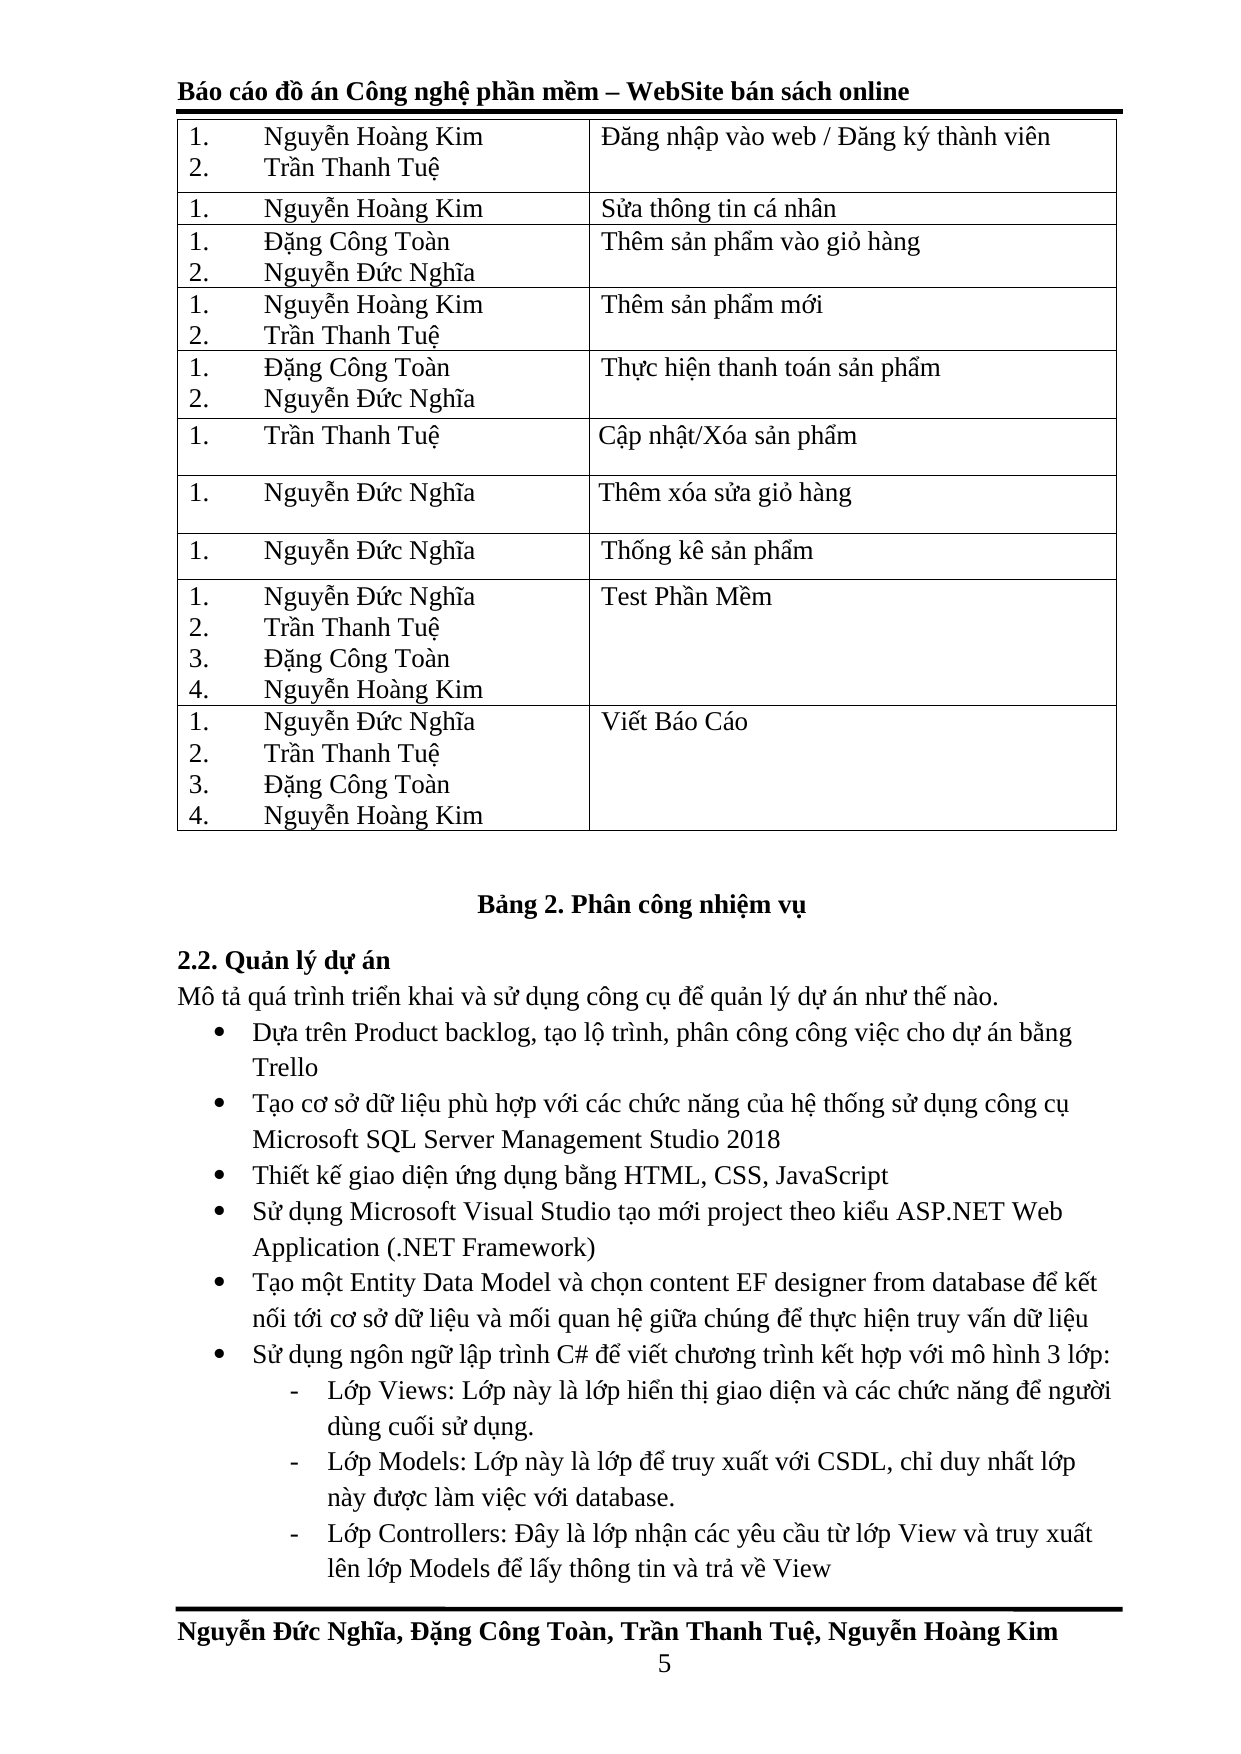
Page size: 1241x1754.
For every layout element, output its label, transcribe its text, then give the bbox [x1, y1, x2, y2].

list Lớp Controllers: Đây là lớp nhận các yêu cầu từ lớp View và truy xuất lên lớp Models để lấy thông tin và trả về View [289, 1517, 1122, 1584]
table_cell 1. Nguyễn Đức Nghĩa 2. Trần Thanh Tuệ 3. Đặng Công Toàn 4. Nguyễn Hoàng Kim [178, 706, 589, 830]
subtitle 2.2. Quản lý dự án [177, 944, 1122, 975]
table_cell Thêm sản phẩm vào giỏ hàng [590, 225, 1116, 287]
list Sử dụng Microsoft Visual Studio tạo mới project theo kiểu ASP.NET Web Application (.NET Framework) [214, 1195, 1122, 1262]
table_cell 1. Nguyễn Hoàng Kim [178, 193, 589, 224]
table_cell 1. Đặng Công Toàn 2. Nguyễn Đức Nghĩa [178, 225, 589, 287]
list Thiết kế giao diện ứng dụng bằng HTML, CSS, JavaScript [214, 1159, 1122, 1190]
table_cell 1. Nguyễn Hoàng Kim 2. Trần Thanh Tuệ [178, 120, 589, 192]
table_cell Test Phần Mềm [590, 580, 1116, 704]
table_cell Thực hiện thanh toán sản phẩm [590, 351, 1116, 418]
table_cell 1. Đặng Công Toàn 2. Nguyễn Đức Nghĩa [178, 351, 589, 418]
table_cell Thêm xóa sửa giỏ hàng [590, 476, 1116, 533]
list Tạo cơ sở dữ liệu phù hợp với các chức năng của hệ thống sử dụng công cụ Microsoft SQL Server Management Studio 2018 [214, 1087, 1122, 1154]
table_cell Đăng nhập vào web / Đăng ký thành viên [590, 120, 1116, 192]
table_cell 1. Nguyễn Hoàng Kim 2. Trần Thanh Tuệ [178, 288, 589, 350]
list Lớp Models: Lớp này là lớp để truy xuất với CSDL, chỉ duy nhất lớp này được làm việc với database. [289, 1445, 1122, 1512]
table_cell 1. Nguyễn Đức Nghĩa [178, 476, 589, 533]
table_cell 1. Nguyễn Đức Nghĩa [178, 534, 589, 579]
list Lớp Views: Lớp này là lớp hiển thị giao diện và các chức năng để người dùng cuối sử dụng. [289, 1374, 1122, 1441]
list Tạo một Entity Data Model và chọn content EF designer from database để kết nối tới cơ sở dữ liệu và mối quan hệ giữa chúng để thực hiện truy vấn dữ liệu [214, 1266, 1122, 1333]
table_cell 1. Trần Thanh Tuệ [178, 419, 589, 475]
table_cell Thống kê sản phẩm [590, 534, 1116, 579]
table_cell Thêm sản phẩm mới [590, 288, 1116, 350]
text Mô tả quá trình triển khai và sử dụng công cụ để quản lý dự án như thế nào. [177, 980, 1122, 1011]
text Bảng 2. Phân công nhiệm vụ [402, 888, 1122, 919]
list Sử dụng ngôn ngữ lập trình C# để viết chương trình kết hợp với mô hình 3 lớp: [214, 1338, 1122, 1369]
list Dựa trên Product backlog, tạo lộ trình, phân công công việc cho dự án bằng Trello [214, 1016, 1122, 1083]
table_cell Sửa thông tin cá nhân [590, 193, 1116, 224]
table_cell 1. Nguyễn Đức Nghĩa 2. Trần Thanh Tuệ 3. Đặng Công Toàn 4. Nguyễn Hoàng Kim [178, 580, 589, 704]
table_cell Viết Báo Cáo [590, 706, 1116, 830]
table_cell Cập nhật/Xóa sản phẩm [590, 419, 1116, 475]
